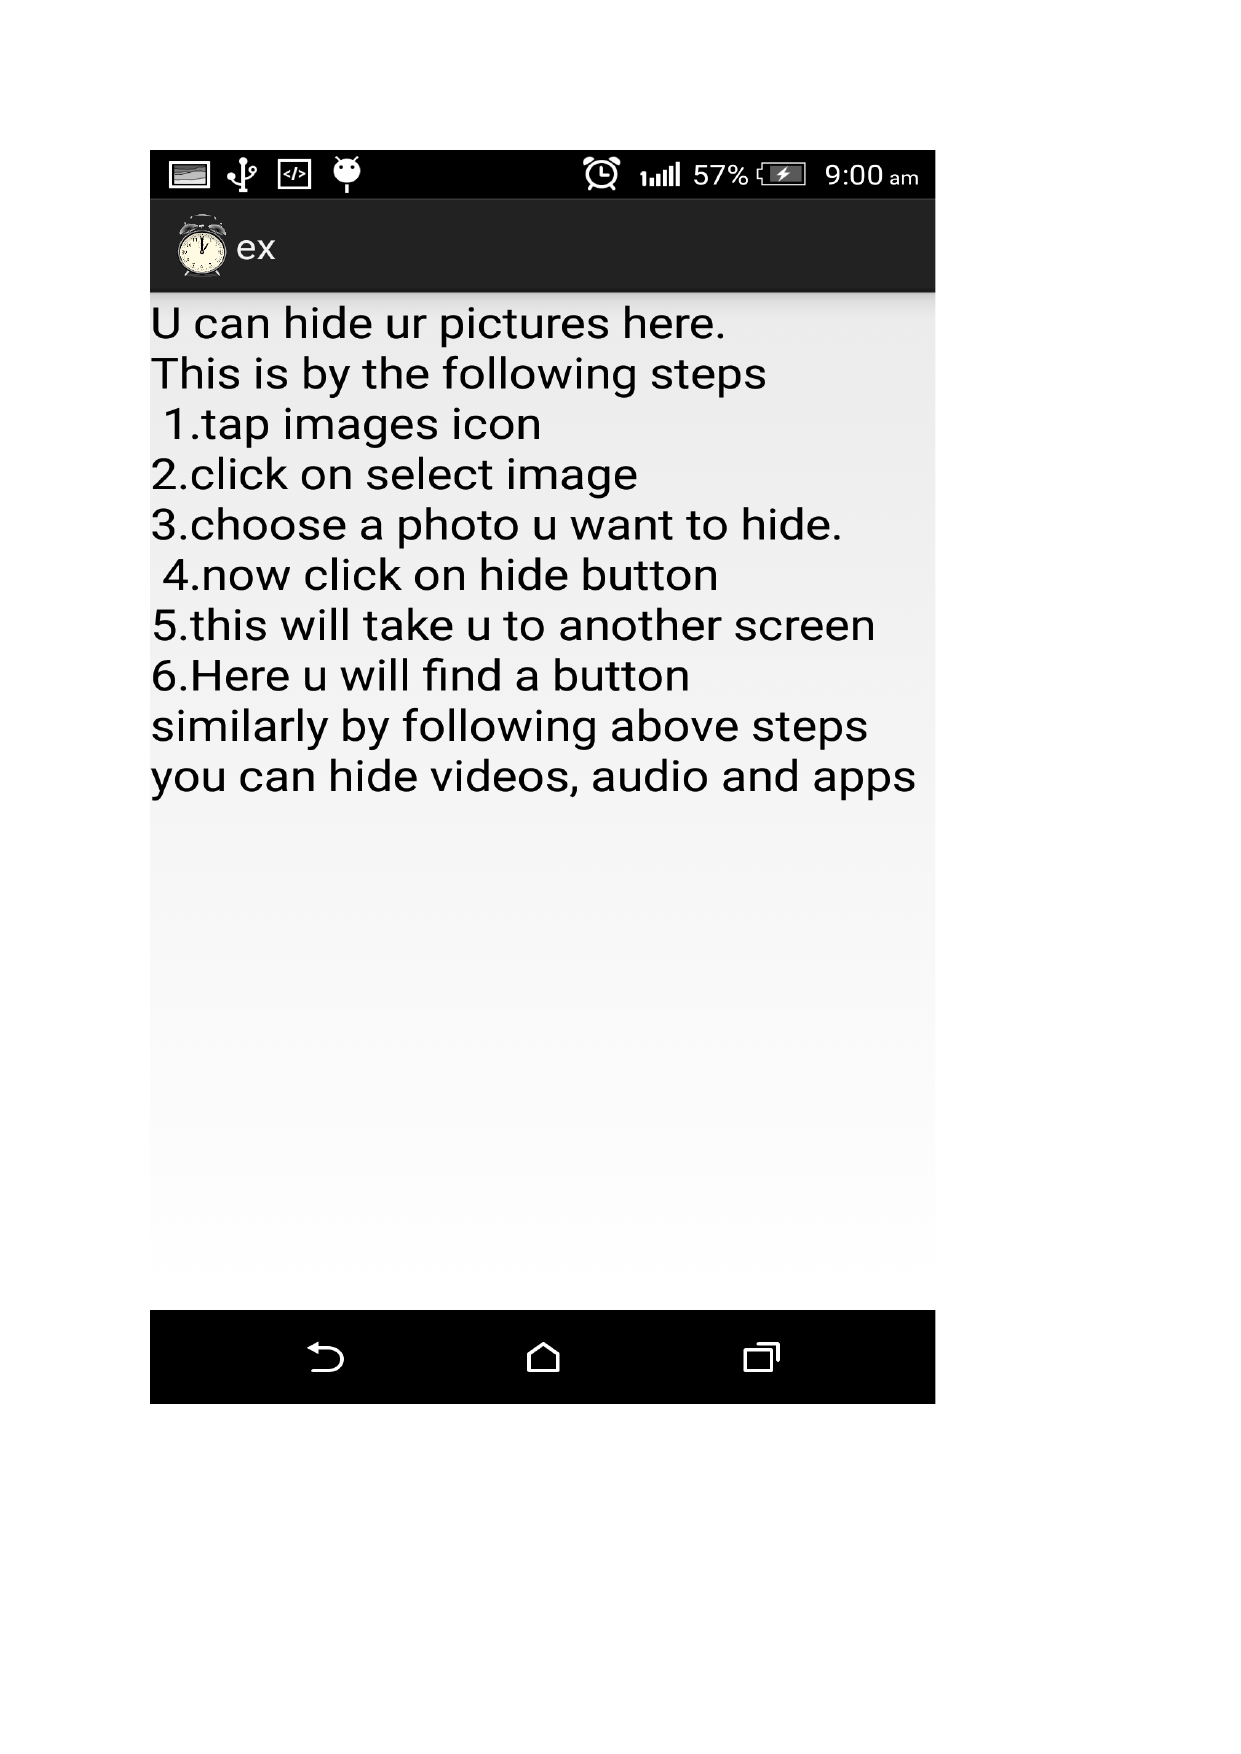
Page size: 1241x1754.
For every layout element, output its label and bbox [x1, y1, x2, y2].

picture [150, 150, 936, 1404]
